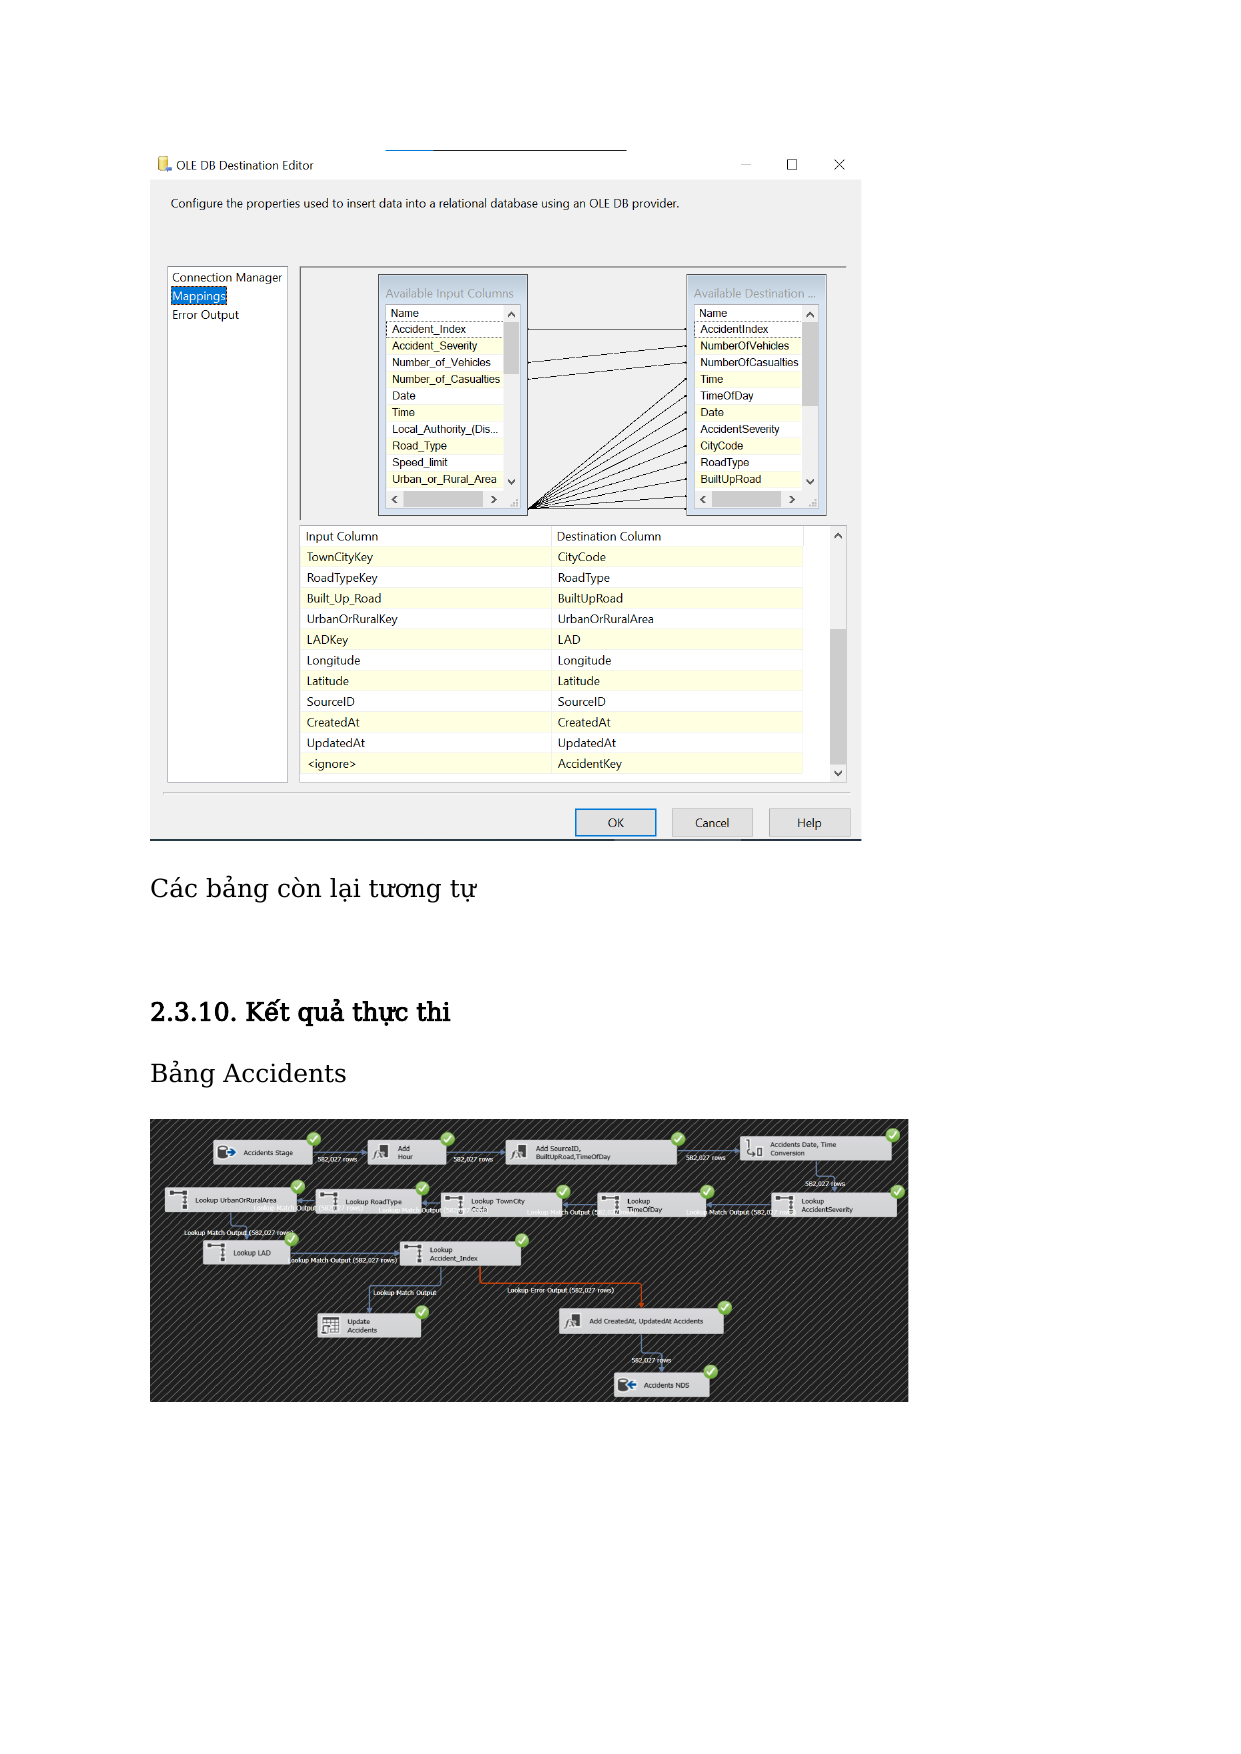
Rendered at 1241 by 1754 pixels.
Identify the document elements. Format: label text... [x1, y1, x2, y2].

picture [150, 1119, 909, 1402]
text Các bảng còn lại tương tự [150, 872, 1090, 902]
text 2.3.10. Kết quả thực thi [150, 996, 1090, 1026]
picture [150, 150, 862, 841]
text Bảng Accidents [150, 1057, 1090, 1087]
